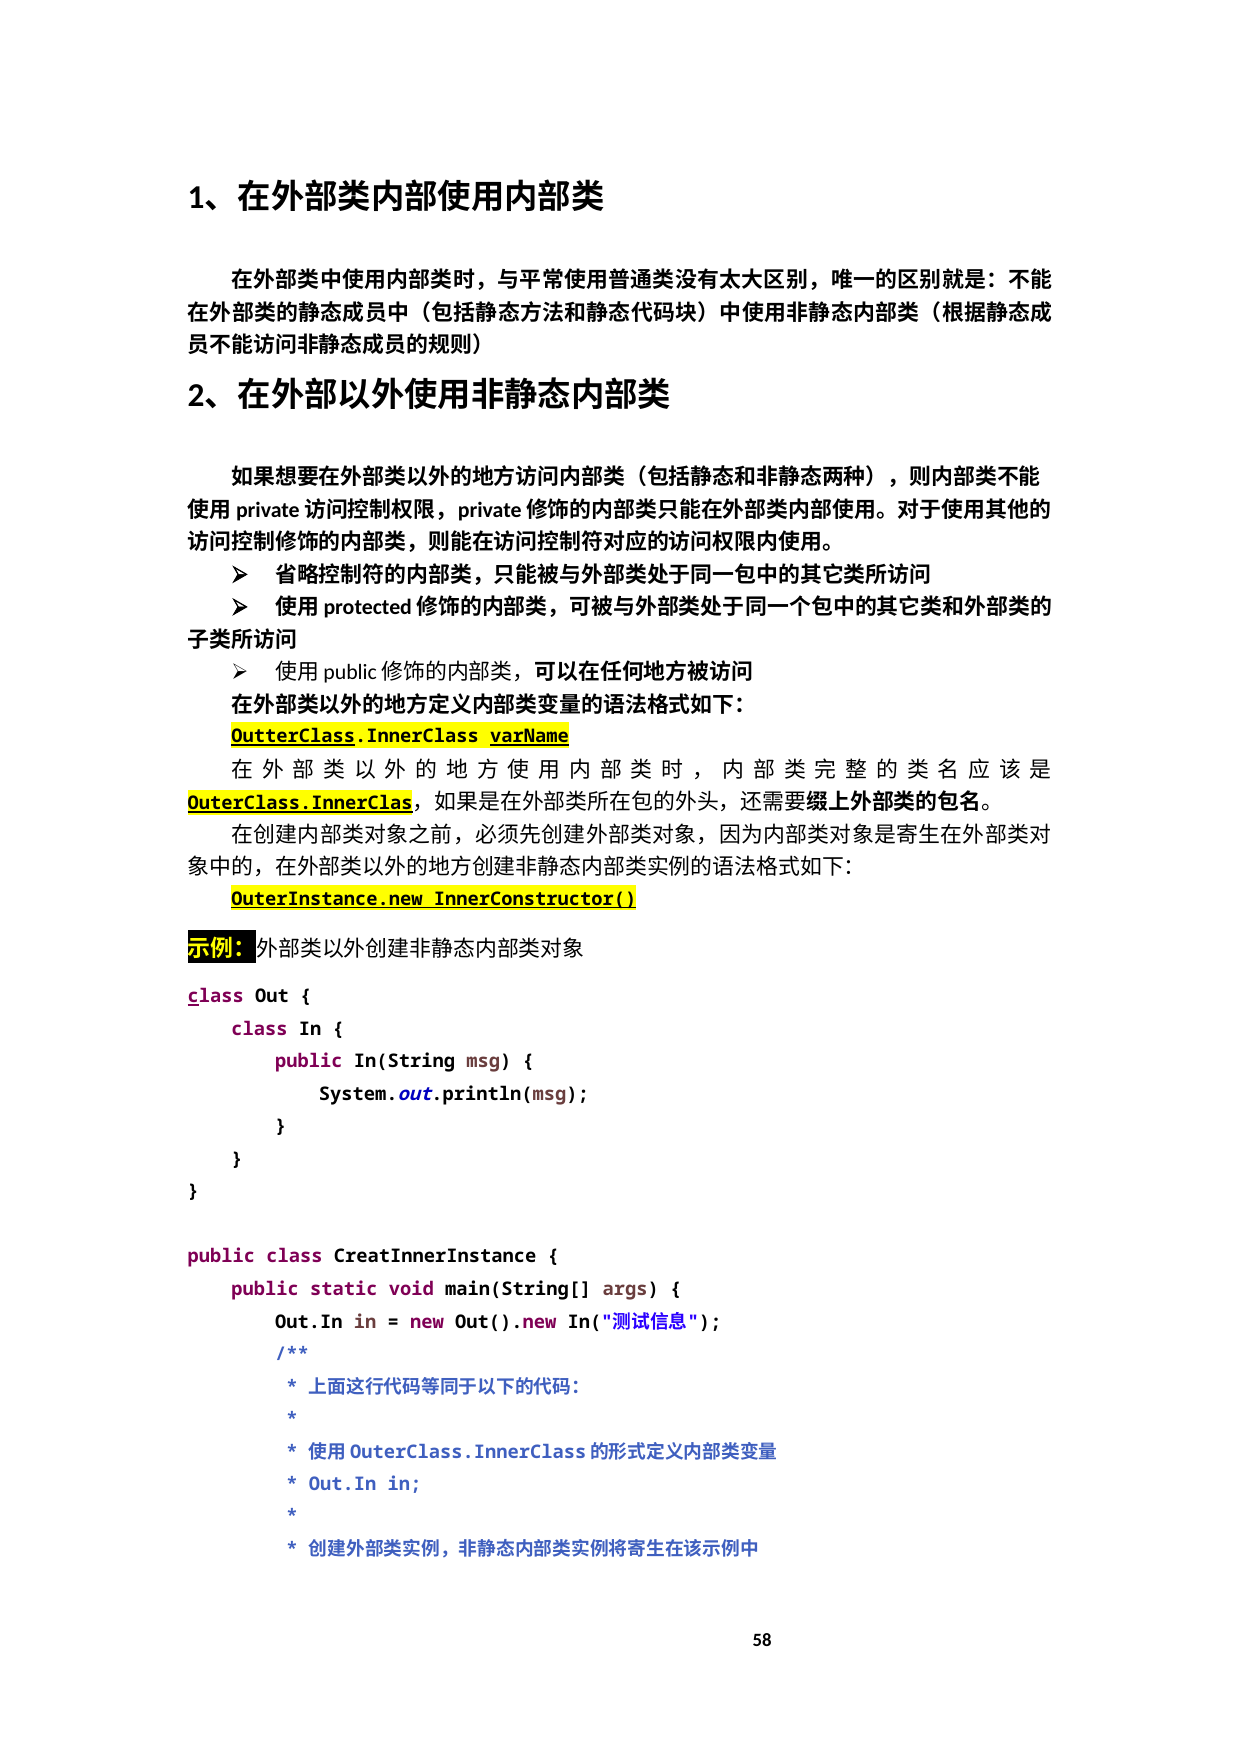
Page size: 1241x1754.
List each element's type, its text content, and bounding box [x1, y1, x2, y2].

text * 上面这行代码等同于以下的代码： [187, 1369, 1053, 1401]
list 省略控制符的内部类，只能被与外部类处于同一包中的其它类所访问 [187, 556, 1053, 589]
list 使用public修饰的内部类，可以在任何地方被访问 [187, 654, 1053, 686]
list 在创建内部类对象之前，必须先创建外部类对象，因为内部类对象是寄生在外部类对象中的，在外部类以外的地方创建非静态内部类实例的语法格式如下： [187, 816, 1053, 881]
text * [187, 1401, 1053, 1434]
text 在外部类中使用内部类时，与平常使用普通类没有太大区别，唯一的区别就是：不能在外部类的静态成员中（包括静态方法和静态代码块）中使用非静态内部类（根据静态成员不能访问非静态成员的规则） [187, 262, 1053, 359]
text public static void main(String[] args) { [187, 1271, 1053, 1304]
list OutterClass.InnerClass varName [231, 719, 1053, 751]
list 在外部类以外的地方定义内部类变量的语法格式如下： [231, 686, 1053, 719]
subtitle 在外部类内部使用内部类 [187, 162, 1053, 227]
text class Out { [187, 979, 1053, 1011]
text } [187, 1141, 1053, 1174]
text /** [187, 1336, 1053, 1369]
text System.out.println(msg); [187, 1076, 1053, 1109]
text public In(String msg) { [187, 1044, 1053, 1076]
list OuterInstance.new InnerConstructor() [231, 881, 1053, 914]
text * 使用OuterClass.InnerClass的形式定义内部类变量 [187, 1434, 1053, 1466]
text * 创建外部类实例，非静态内部类实例将寄生在该示例中 [187, 1531, 1053, 1564]
text * Out.In in; [187, 1466, 1053, 1499]
list 在外部类以外的地方使用内部类时，内部类完整的类名应该是OuterClass.InnerClas，如果是在外部类所在包的外头，还需要缀上外部类的包名。 [187, 751, 1053, 816]
list 使用private访问控制权限，private修饰的内部类只能在外部类内部使用。对于使用其他的访问控制修饰的内部类，则能在访问控制符对应的访问权限内使用。 [187, 491, 1053, 556]
subtitle 在外部以外使用非静态内部类 [187, 359, 1053, 424]
text Out.In in = new Out().new In("测试信息"); [187, 1304, 1053, 1336]
list 如果想要在外部类以外的地方访问内部类（包括静态和非静态两种），则内部类不能 [231, 459, 1053, 491]
text } [187, 1109, 1053, 1141]
list 示例：外部类以外创建非静态内部类对象 [187, 914, 1053, 979]
text public class CreatInnerInstance { [187, 1239, 1053, 1271]
text } [187, 1174, 1053, 1206]
text class In { [187, 1011, 1053, 1044]
list 使用protected修饰的内部类，可被与外部类处于同一个包中的其它类和外部类的子类所访问 [187, 589, 1053, 654]
text * [187, 1499, 1053, 1531]
